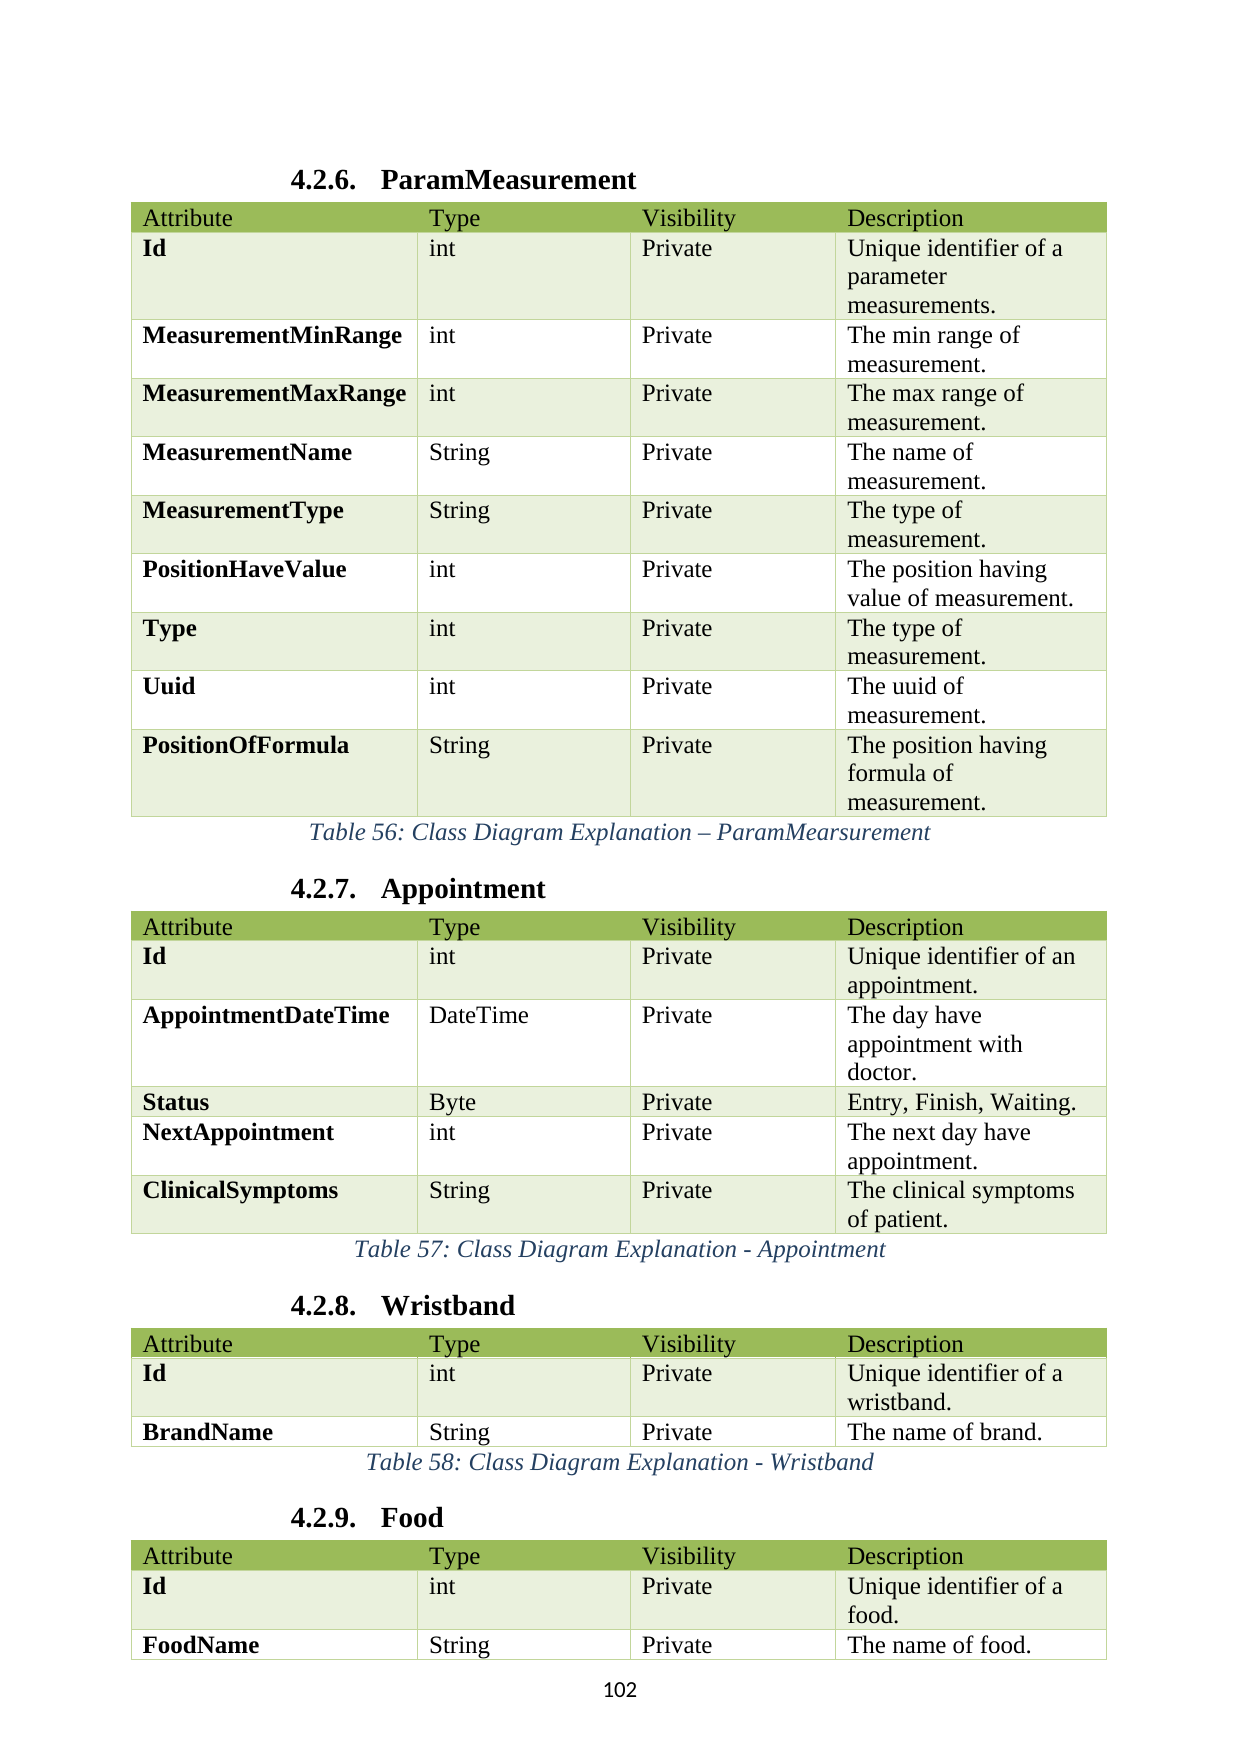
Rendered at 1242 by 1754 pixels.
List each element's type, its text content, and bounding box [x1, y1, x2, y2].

table_header Attribute [132, 1329, 417, 1357]
text Table 58: Class Diagram Explanation - Wristband [94, 1447, 1146, 1476]
table_cell Id [132, 941, 417, 999]
table_cell Unique identifier of a food. [836, 1571, 1106, 1629]
table_header Description [836, 1329, 1106, 1357]
table_cell Private [631, 941, 835, 999]
table_header Type [418, 203, 630, 232]
table_header Type [418, 912, 630, 940]
table_cell Unique identifier of a parameter measurements. [836, 233, 1106, 319]
subtitle ParamMeasurement [291, 162, 1146, 196]
table_cell Private [631, 1359, 835, 1416]
table_cell Unique identifier of a wristband. [836, 1359, 1106, 1416]
table_cell NextAppointment [132, 1117, 417, 1174]
table_header Description [836, 912, 1106, 940]
table_header Description [836, 203, 1106, 232]
text Table 56: Class Diagram Explanation – ParamMearsurement [94, 817, 1146, 846]
text Table 57: Class Diagram Explanation - Appointment [94, 1234, 1146, 1263]
table_cell Private [631, 379, 835, 436]
table_cell Private [631, 437, 835, 494]
table_header Visibility [631, 912, 835, 940]
table_cell Private [631, 1630, 835, 1658]
table_cell ClinicalSymptoms [132, 1176, 417, 1233]
table_header Description [836, 1541, 1106, 1570]
table_cell The name of measurement. [836, 437, 1106, 494]
table_cell The clinical symptoms of patient. [836, 1176, 1106, 1233]
table_cell Private [631, 496, 835, 553]
table_cell int [418, 379, 630, 436]
table_cell String [418, 437, 630, 494]
table_header Visibility [631, 1541, 835, 1570]
table_cell Private [631, 1000, 835, 1086]
table_cell String [418, 496, 630, 553]
table_cell MeasurementMaxRange [132, 379, 417, 436]
table_cell DateTime [418, 1000, 630, 1086]
table_header Attribute [132, 203, 417, 232]
table_cell String [418, 1176, 630, 1233]
table_cell MeasurementMinRange [132, 320, 417, 377]
table_cell String [418, 730, 630, 816]
table_cell Private [631, 730, 835, 816]
table_cell String [418, 1417, 630, 1446]
table_cell The uuid of measurement. [836, 671, 1106, 729]
table_header Visibility [631, 203, 835, 232]
table_cell String [418, 1630, 630, 1658]
table_cell Id [132, 233, 417, 319]
subtitle Appointment [291, 871, 1146, 904]
table_header Type [418, 1329, 630, 1357]
table_cell Private [631, 1571, 835, 1629]
table_cell The next day have appointment. [836, 1117, 1106, 1174]
table_cell int [418, 1359, 630, 1416]
table_cell The max range of measurement. [836, 379, 1106, 436]
table_cell AppointmentDateTime [132, 1000, 417, 1086]
table_cell The position having formula of measurement. [836, 730, 1106, 816]
table_cell Private [631, 1117, 835, 1174]
table_cell The name of food. [836, 1630, 1106, 1658]
table_cell MeasurementName [132, 437, 417, 494]
table_cell FoodName [132, 1630, 417, 1658]
table_cell int [418, 554, 630, 612]
table_cell Private [631, 613, 835, 670]
table_cell The type of measurement. [836, 613, 1106, 670]
table_cell The position having value of measurement. [836, 554, 1106, 612]
table_cell Id [132, 1571, 417, 1629]
table_cell Private [631, 671, 835, 729]
table_header Visibility [631, 1329, 835, 1357]
table_cell The min range of measurement. [836, 320, 1106, 377]
table_cell PositionHaveValue [132, 554, 417, 612]
table_cell Private [631, 554, 835, 612]
table_cell The name of brand. [836, 1417, 1106, 1446]
table_cell The day have appointment with doctor. [836, 1000, 1106, 1086]
table_cell MeasurementType [132, 496, 417, 553]
table_cell int [418, 671, 630, 729]
table_cell BrandName [132, 1417, 417, 1446]
table_cell Status [132, 1087, 417, 1116]
table_header Type [418, 1541, 630, 1570]
table_header Attribute [132, 912, 417, 940]
table_cell Type [132, 613, 417, 670]
table_cell Id [132, 1359, 417, 1416]
table_cell Private [631, 1087, 835, 1116]
table_cell Private [631, 320, 835, 377]
table_cell Private [631, 1417, 835, 1446]
table_cell The type of measurement. [836, 496, 1106, 553]
table_cell Entry, Finish, Waiting. [836, 1087, 1106, 1116]
table_cell int [418, 1571, 630, 1629]
table_cell int [418, 941, 630, 999]
table_header Attribute [132, 1541, 417, 1570]
table_cell Unique identifier of an appointment. [836, 941, 1106, 999]
subtitle Food [291, 1501, 1146, 1534]
table_cell int [418, 613, 630, 670]
table_cell int [418, 320, 630, 377]
table_cell PositionOfFormula [132, 730, 417, 816]
table_cell Uuid [132, 671, 417, 729]
subtitle Wristband [291, 1288, 1146, 1321]
table_cell int [418, 233, 630, 319]
table_cell Byte [418, 1087, 630, 1116]
table_cell Private [631, 1176, 835, 1233]
table_cell Private [631, 233, 835, 319]
table_cell int [418, 1117, 630, 1174]
